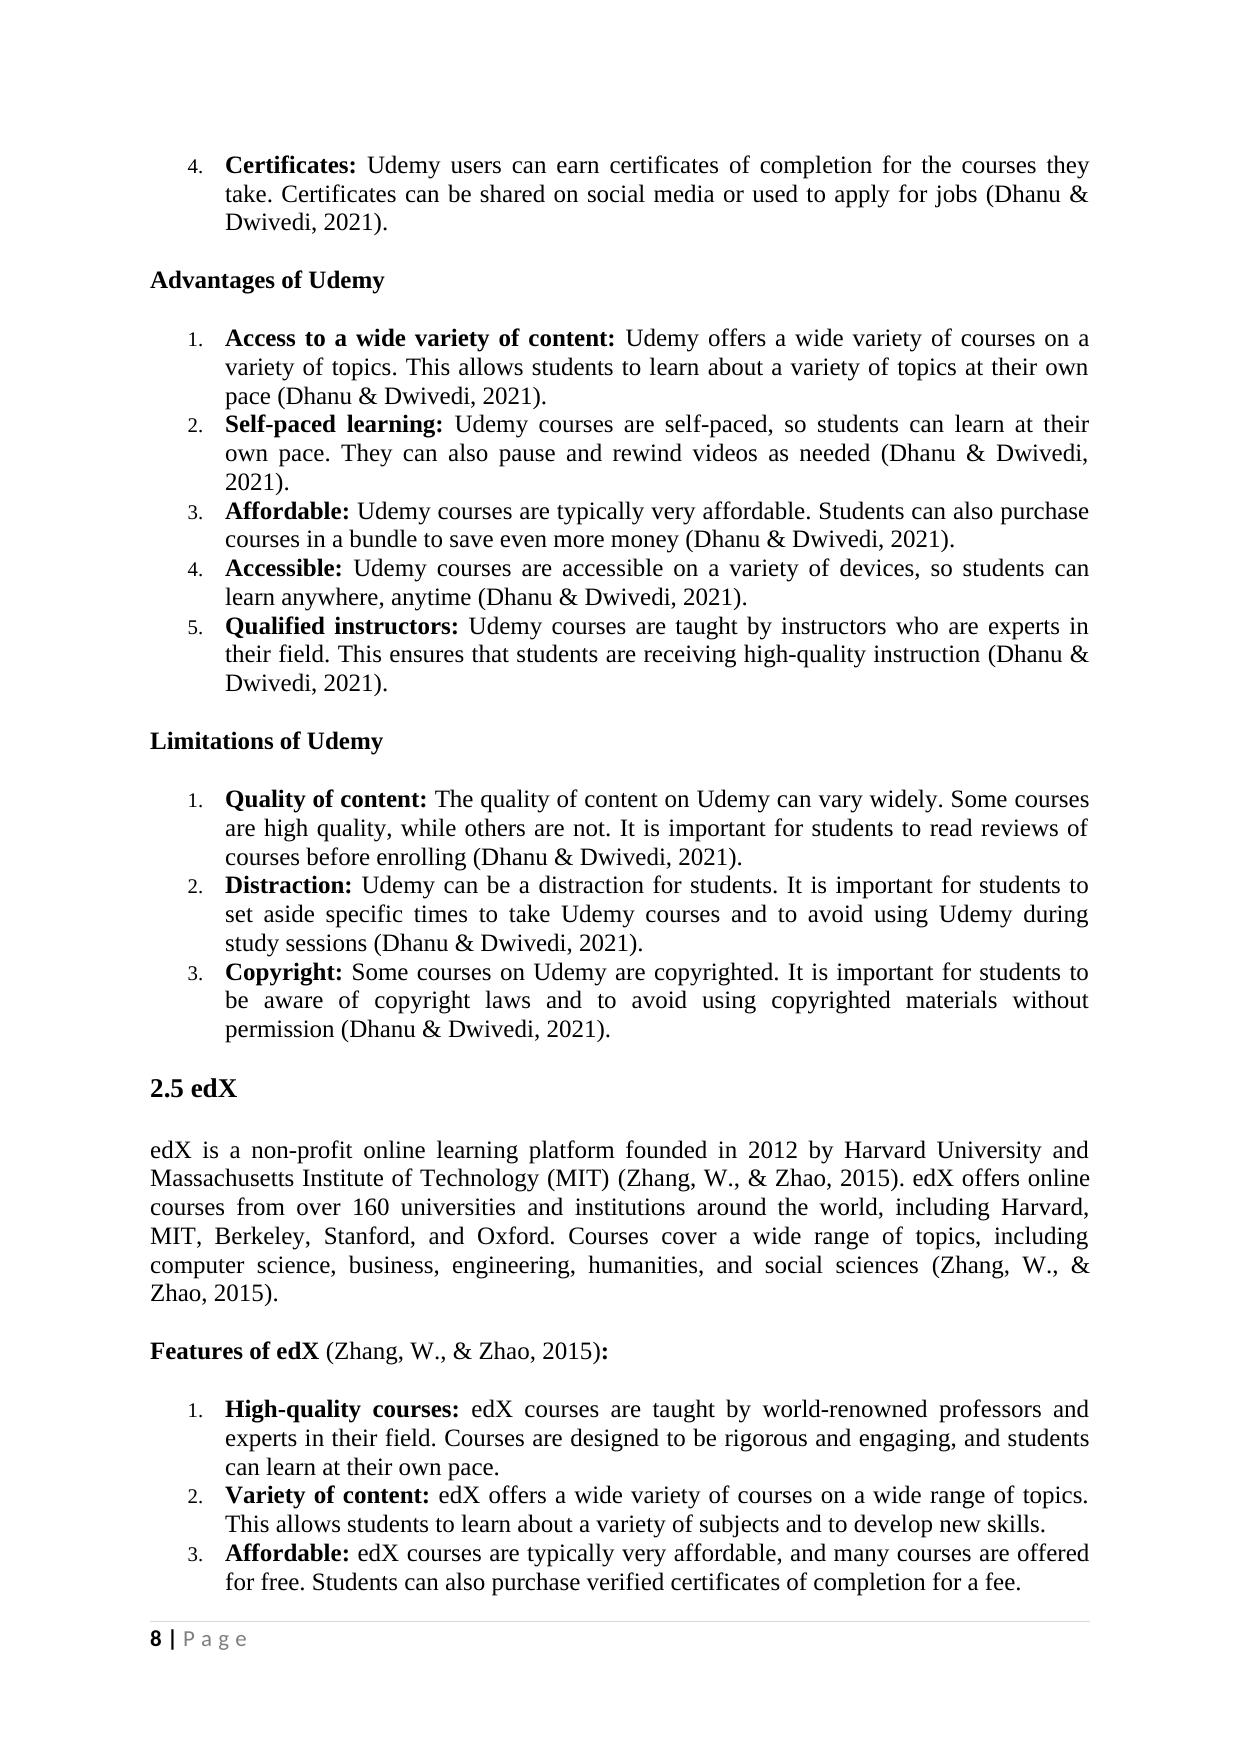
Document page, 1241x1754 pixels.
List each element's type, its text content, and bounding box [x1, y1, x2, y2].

list Quality of content: The quality of content on Udemy can vary widely. Some courses are high quality, while others are not. It is important for students to read reviews of courses before enrolling (Dhanu & Dwivedi, 2021). [187, 784, 1090, 870]
list High-quality courses: edX courses are taught by world-renowned professors and experts in their field. Courses are designed to be rigorous and engaging, and students can learn at their own pace. [187, 1394, 1090, 1481]
list Copyright: Some courses on Udemy are copyrighted. It is important for students to be aware of copyright laws and to avoid using copyrighted materials without permission (Dhanu & Dwivedi, 2021). [187, 957, 1090, 1043]
list Accessible: Udemy courses are accessible on a variety of devices, so students can learn anywhere, anytime (Dhanu & Dwivedi, 2021). [187, 553, 1090, 611]
list Variety of content: edX offers a wide variety of courses on a wide range of topics. This allows students to learn about a variety of subjects and to develop new skills. [187, 1481, 1090, 1538]
text Features of edX (Zhang, W., & Zhao, 2015): [150, 1336, 1090, 1365]
list Certificates: Udemy users can earn certificates of completion for the courses they take. Certificates can be shared on social media or used to apply for jobs (Dhanu & Dwivedi, 2021). [187, 150, 1090, 236]
list Self-paced learning: Udemy courses are self-paced, so students can learn at their own pace. They can also pause and rewind videos as needed (Dhanu & Dwivedi, 2021). [187, 409, 1090, 496]
text edX is a non-profit online learning platform founded in 2012 by Harvard University and Massachusetts Institute of Technology (MIT) (Zhang, W., & Zhao, 2015). edX offers online courses from over 160 universities and institutions around the world, including Harvard, MIT, Berkeley, Stanford, and Oxford. Courses cover a wide range of topics, including computer science, business, engineering, humanities, and social sciences (Zhang, W., & Zhao, 2015). [150, 1135, 1090, 1307]
text Advantages of Udemy [150, 265, 1090, 294]
list Qualified instructors: Udemy courses are taught by instructors who are experts in their field. This ensures that students are receiving high-quality instruction (Dhanu & Dwivedi, 2021). [187, 611, 1090, 697]
list Affordable: edX courses are typically very affordable, and many courses are offered for free. Students can also purchase verified certificates of completion for a fee. [187, 1538, 1090, 1596]
list Distraction: Udemy can be a distraction for students. It is important for students to set aside specific times to take Udemy courses and to avoid using Udemy during study sessions (Dhanu & Dwivedi, 2021). [187, 870, 1090, 957]
list Affordable: Udemy courses are typically very affordable. Students can also purchase courses in a bundle to save even more money (Dhanu & Dwivedi, 2021). [187, 496, 1090, 553]
text Limitations of Udemy [150, 726, 1090, 755]
subtitle 2.5 edX [150, 1072, 1090, 1103]
list Access to a wide variety of content: Udemy offers a wide variety of courses on a variety of topics. This allows students to learn about a variety of topics at their own pace (Dhanu & Dwivedi, 2021). [187, 323, 1090, 409]
